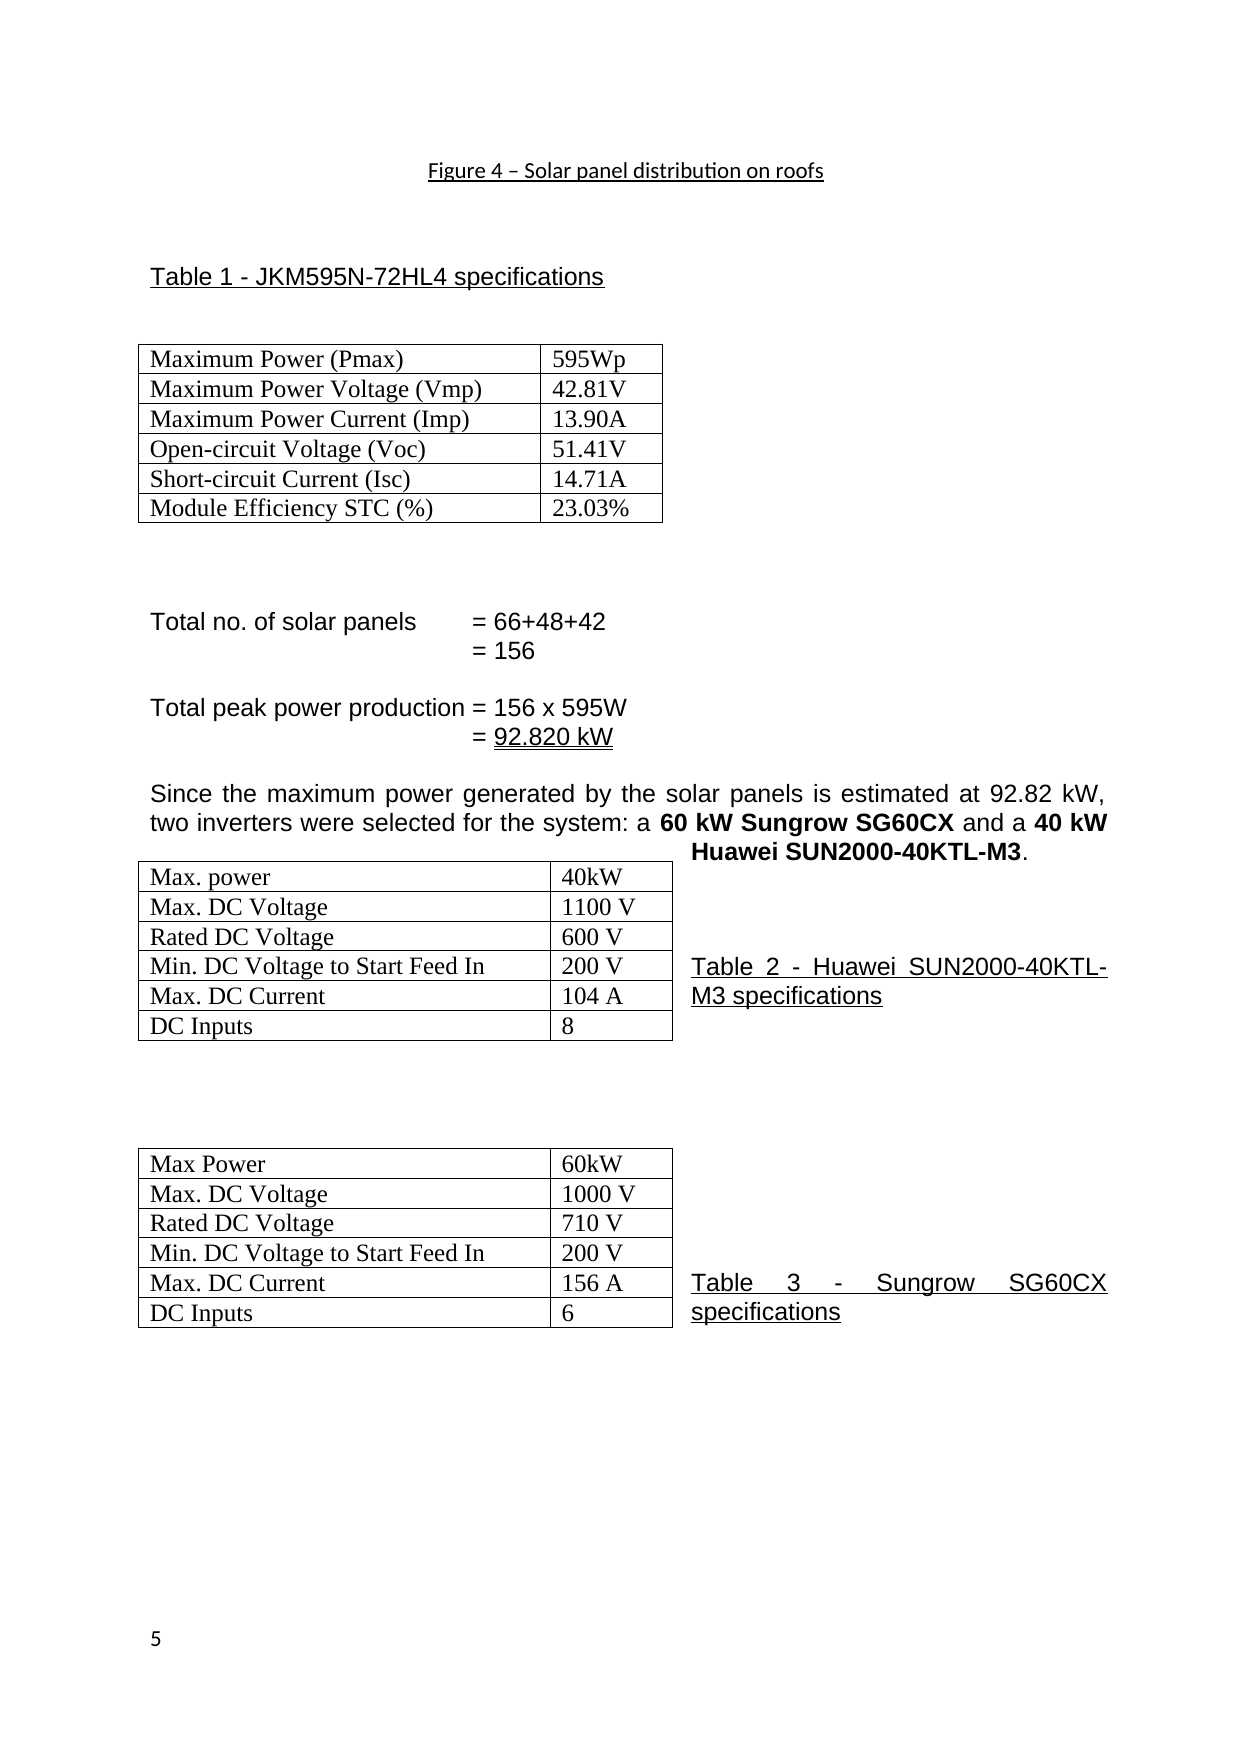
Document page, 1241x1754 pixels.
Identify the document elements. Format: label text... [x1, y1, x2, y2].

table_cell Rated DC Voltage [139, 1209, 550, 1237]
table_cell Module Efficiency STC (%) [139, 494, 540, 522]
table_cell 13.90A [541, 404, 662, 433]
table_cell 1000 V [551, 1179, 672, 1207]
text Total no. of solar panels = 66+48+42 [150, 607, 1107, 636]
table_cell Maximum Power Current (Imp) [139, 404, 540, 433]
table_header 595Wp [541, 345, 662, 373]
table_cell Max. DC Voltage [139, 1179, 550, 1207]
table_cell 51.41V [541, 434, 662, 463]
table_cell DC Inputs [139, 1298, 550, 1327]
table_cell Max. DC Current [139, 981, 550, 1010]
text = 156 [150, 636, 1107, 664]
table_cell Max. DC Current [139, 1268, 550, 1297]
table_cell 156 A [551, 1268, 672, 1297]
table_cell 8 [551, 1011, 672, 1040]
table_cell 200 V [551, 1238, 672, 1267]
table_cell Min. DC Voltage to Start Feed In [139, 951, 550, 980]
text Table 1 - JKM595N-72HL4 specifications [150, 262, 1107, 291]
table_cell 200 V [551, 951, 672, 980]
table_cell 710 V [551, 1209, 672, 1237]
table_cell 600 V [551, 922, 672, 950]
table_cell Min. DC Voltage to Start Feed In [139, 1238, 550, 1267]
table_header 60kW [551, 1149, 672, 1178]
table_cell Maximum Power Voltage (Vmp) [139, 374, 540, 403]
table_header Maximum Power (Pmax) [139, 345, 540, 373]
table_cell Open-circuit Voltage (Voc) [139, 434, 540, 463]
table_cell Max. DC Voltage [139, 892, 550, 921]
text Total peak power production = 156 x 595W [150, 693, 1107, 722]
text Table 3 - Sungrow SG60CX specifications [673, 1268, 1107, 1326]
table_cell Short-circuit Current (Isc) [139, 464, 540, 492]
table_cell Rated DC Voltage [139, 922, 550, 950]
table_cell 23.03% [541, 494, 662, 522]
table_cell 42.81V [541, 374, 662, 403]
table_header Max Power [139, 1149, 550, 1178]
table_cell 6 [551, 1298, 672, 1327]
table_header 40kW [551, 862, 672, 891]
table_cell 1100 V [551, 892, 672, 921]
text Table 2 - Huawei SUN2000-40KTL-M3 specifications [673, 952, 1107, 1009]
text = 92.820 kW [150, 722, 1107, 751]
table_header Max. power [139, 862, 550, 891]
table_cell DC Inputs [139, 1011, 550, 1040]
table_cell 104 A [551, 981, 672, 1010]
text Since the maximum power generated by the solar panels is estimated at 92.82 kW, two inverters were selected for the system: a 60 kW Sungrow SG60CX and a 40 kW Huawei SUN2000-40KTL-M3. [150, 779, 1107, 866]
table_cell 14.71A [541, 464, 662, 492]
